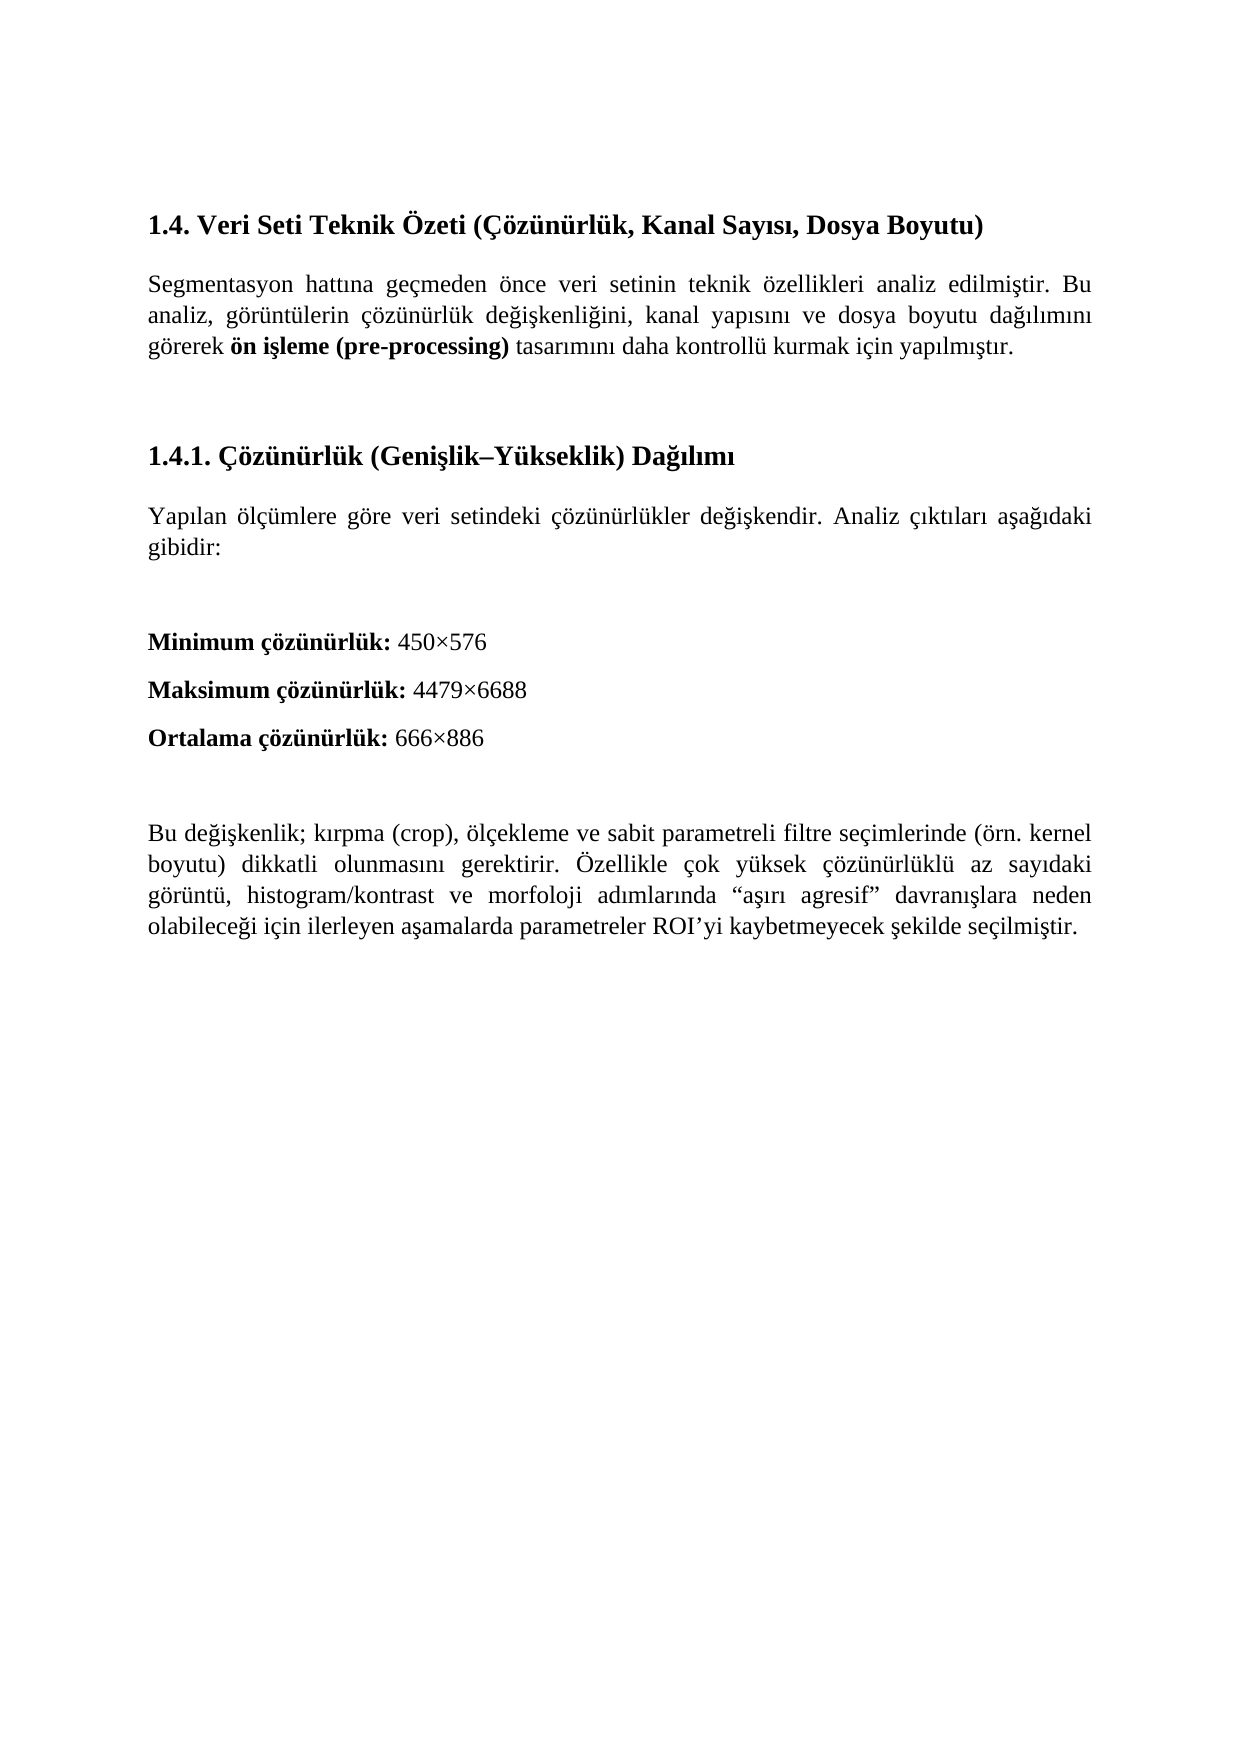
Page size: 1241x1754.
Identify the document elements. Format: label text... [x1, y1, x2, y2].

text Bu değişkenlik; kırpma (crop), ölçekleme ve sabit parametreli filtre seçimlerinde (örn. kernel boyutu) dikkatli olunmasını gerektirir. Özellikle çok yüksek çözünürlüklü az sayıdaki görüntü, histogram/kontrast ve morfoloji adımlarında “aşırı agresif” davranışlara neden olabileceği için ilerleyen aşamalarda parametreler ROI’yi kaybetmeyecek şekilde seçilmiştir. [148, 818, 1093, 940]
text Minimum çözünürlük: 450×576 [148, 627, 1093, 656]
subtitle 1.4. Veri Seti Teknik Özeti (Çözünürlük, Kanal Sayısı, Dosya Boyutu) [148, 208, 1093, 240]
text Segmentasyon hattına geçmeden önce veri setinin teknik özellikleri analiz edilmiştir. Bu analiz, görüntülerin çözünürlük değişkenliğini, kanal yapısını ve dosya boyutu dağılımını görerek ön işleme (pre-processing) tasarımını daha kontrollü kurmak için yapılmıştır. [148, 269, 1093, 360]
text Yapılan ölçümlere göre veri setindeki çözünürlükler değişkendir. Analiz çıktıları aşağıdaki gibidir: [148, 501, 1093, 561]
subtitle 1.4.1. Çözünürlük (Genişlik–Yükseklik) Dağılımı [148, 439, 1093, 472]
text Maksimum çözünürlük: 4479×6688 [148, 675, 1093, 704]
text Ortalama çözünürlük: 666×886 [148, 723, 1093, 752]
